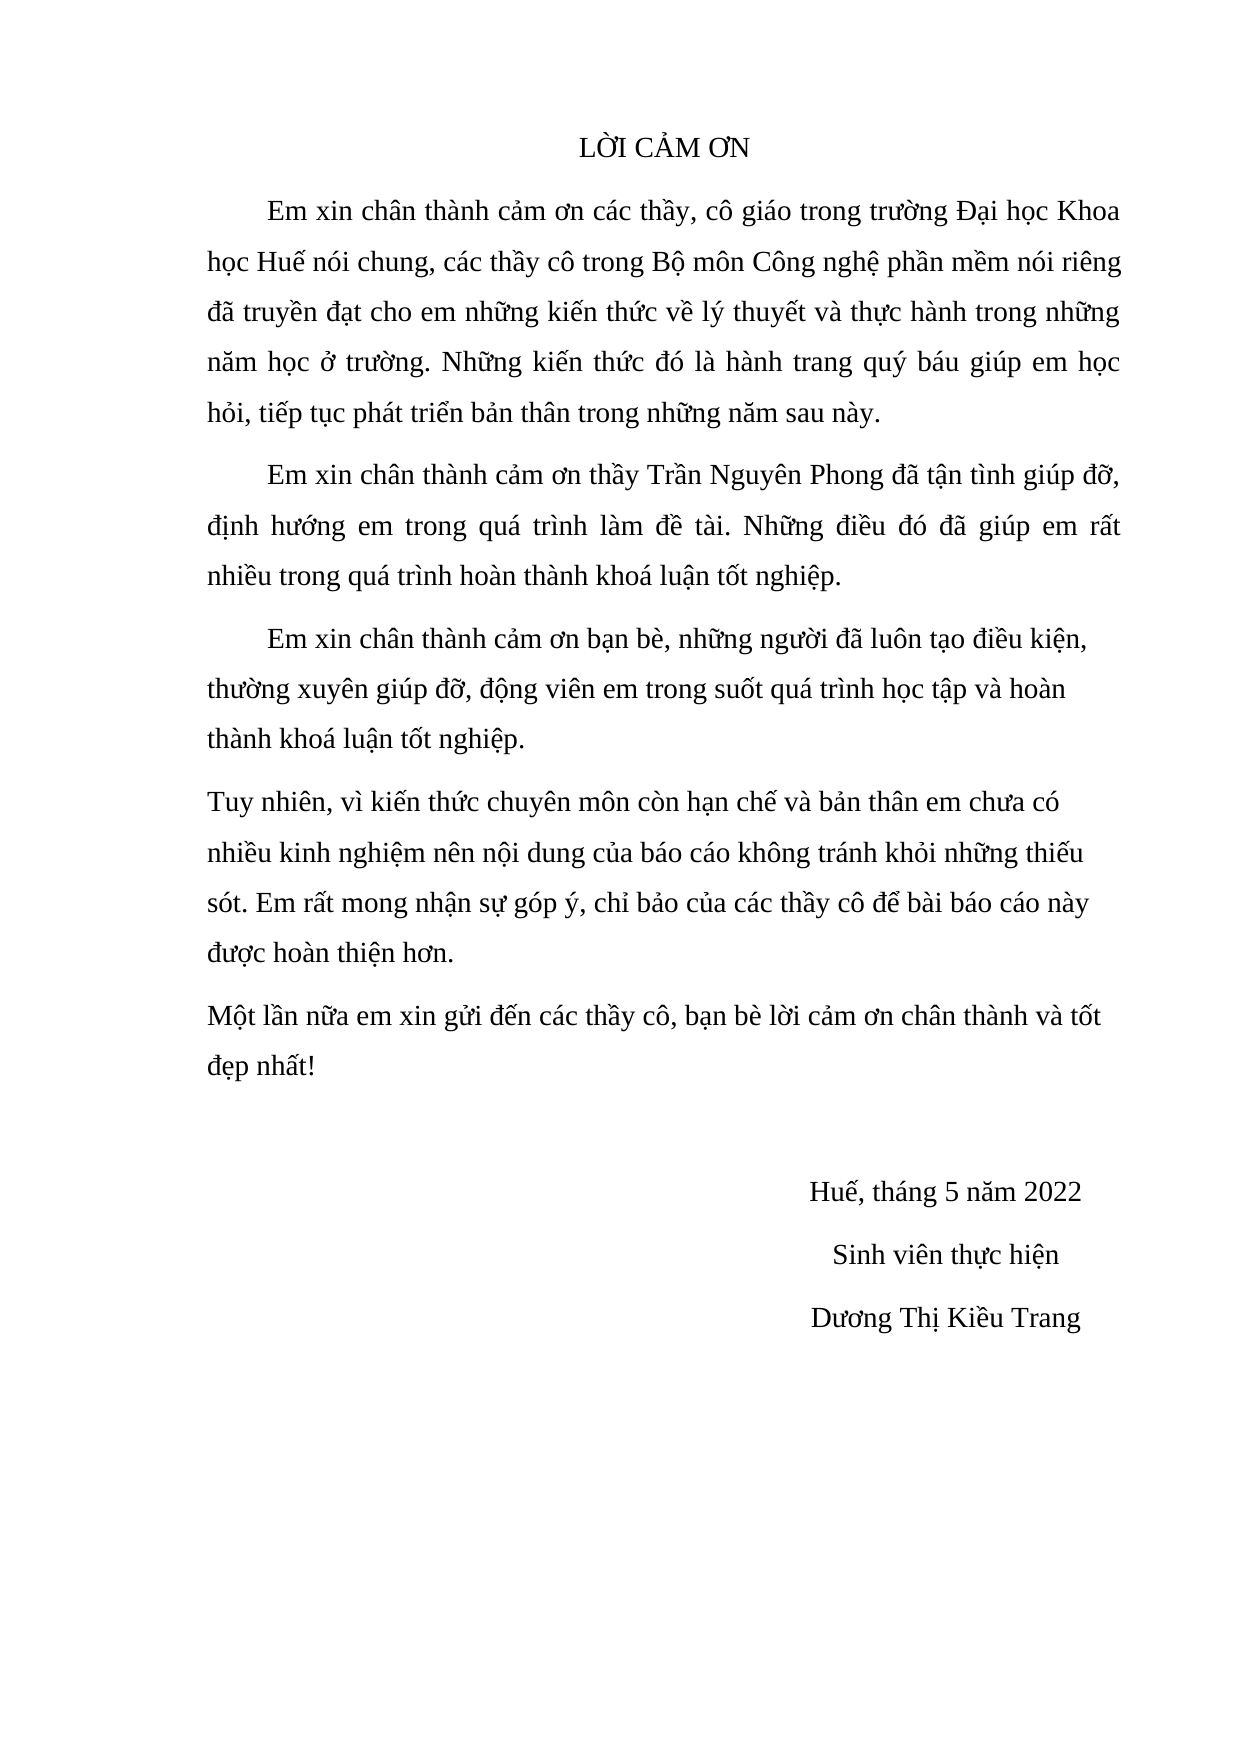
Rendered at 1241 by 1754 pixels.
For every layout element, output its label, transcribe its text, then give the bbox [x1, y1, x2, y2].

text Dương Thị Kiều Trang [769, 1300, 1122, 1333]
text Huế, tháng 5 năm 2022 [769, 1174, 1122, 1208]
text Em xin chân thành cảm ơn thầy Trần Nguyên Phong đã tận tình giúp đỡ, định hướng em trong quá trình làm đề tài. Những điều đó đã giúp em rất nhiều trong quá trình hoàn thành khoá luận tốt nghiệp. [207, 457, 1122, 592]
text Em xin chân thành cảm ơn các thầy, cô giáo trong trường Đại học Khoa học Huế nói chung, các thầy cô trong Bộ môn Công nghệ phần mềm nói riêng đã truyền đạt cho em những kiến thức về lý thuyết và thực hành trong những năm học ở trường. Những kiến thức đó là hành trang quý báu giúp em học hỏi, tiếp tục phát triển bản thân trong những năm sau này. [207, 193, 1122, 428]
text Sinh viên thực hiện [769, 1237, 1122, 1270]
text Tuy nhiên, vì kiến thức chuyên môn còn hạn chế và bản thân em chưa có nhiều kinh nghiệm nên nội dung của báo cáo không tránh khỏi những thiếu sót. Em rất mong nhận sự góp ý, chỉ bảo của các thầy cô để bài báo cáo này được hoàn thiện hơn. [207, 784, 1122, 969]
text Một lần nữa em xin gửi đến các thầy cô, bạn bè lời cảm ơn chân thành và tốt đẹp nhất! [207, 998, 1122, 1082]
subtitle LỜI CẢM ƠN [207, 131, 1122, 164]
text Em xin chân thành cảm ơn bạn bè, những người đã luôn tạo điều kiện, thường xuyên giúp đỡ, động viên em trong suốt quá trình học tập và hoàn thành khoá luận tốt nghiệp. [207, 621, 1122, 755]
